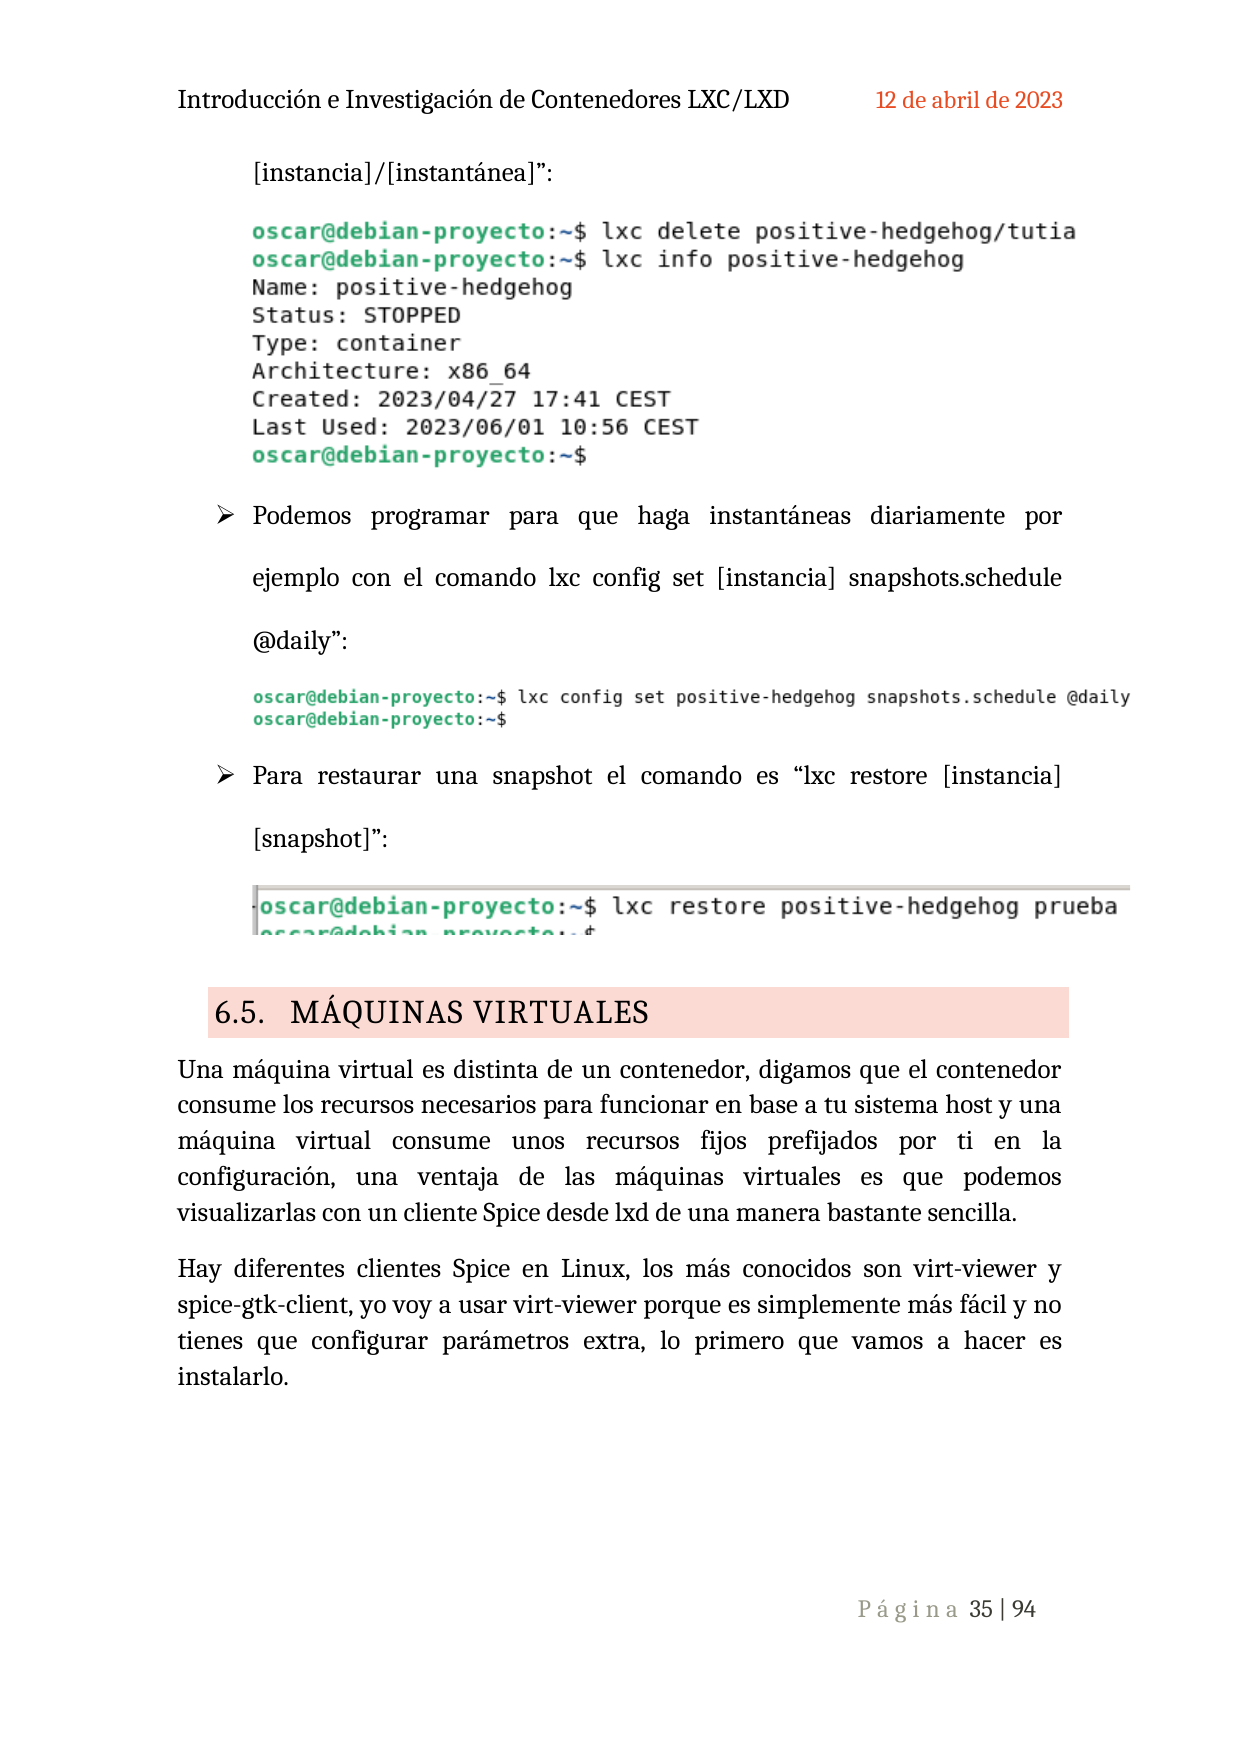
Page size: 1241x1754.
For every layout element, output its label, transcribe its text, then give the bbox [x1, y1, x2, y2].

picture [252, 687, 1138, 730]
picture [252, 219, 1138, 469]
picture [252, 885, 1131, 935]
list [215, 157, 1063, 469]
text Hay diferentes clientes Spice en Linux, los más conocidos son virt-viewer y spice-gtk-client, yo voy a usar virt-viewer porque es simplemente más fácil y no tienes que configurar parámetros extra, lo primero que vamos a hacer es instalarlo. [177, 1253, 1063, 1392]
list Podemos programar para que haga instantáneas diariamente por ejemplo con el comando lxc config set [instancia] snapshots.schedule @daily”: [215, 500, 1063, 729]
text Una máquina virtual es distinta de un contenedor, digamos que el contenedor consume los recursos necesarios para funcionar en base a tu sistema host y una máquina virtual consume unos recursos fijos prefijados por ti en la configuración, una ventaja de las máquinas virtuales es que podemos visualizarlas con un cliente Spice desde lxd de una manera bastante sencilla. [177, 1054, 1063, 1228]
subtitle máquinas virtuales [215, 993, 1063, 1031]
